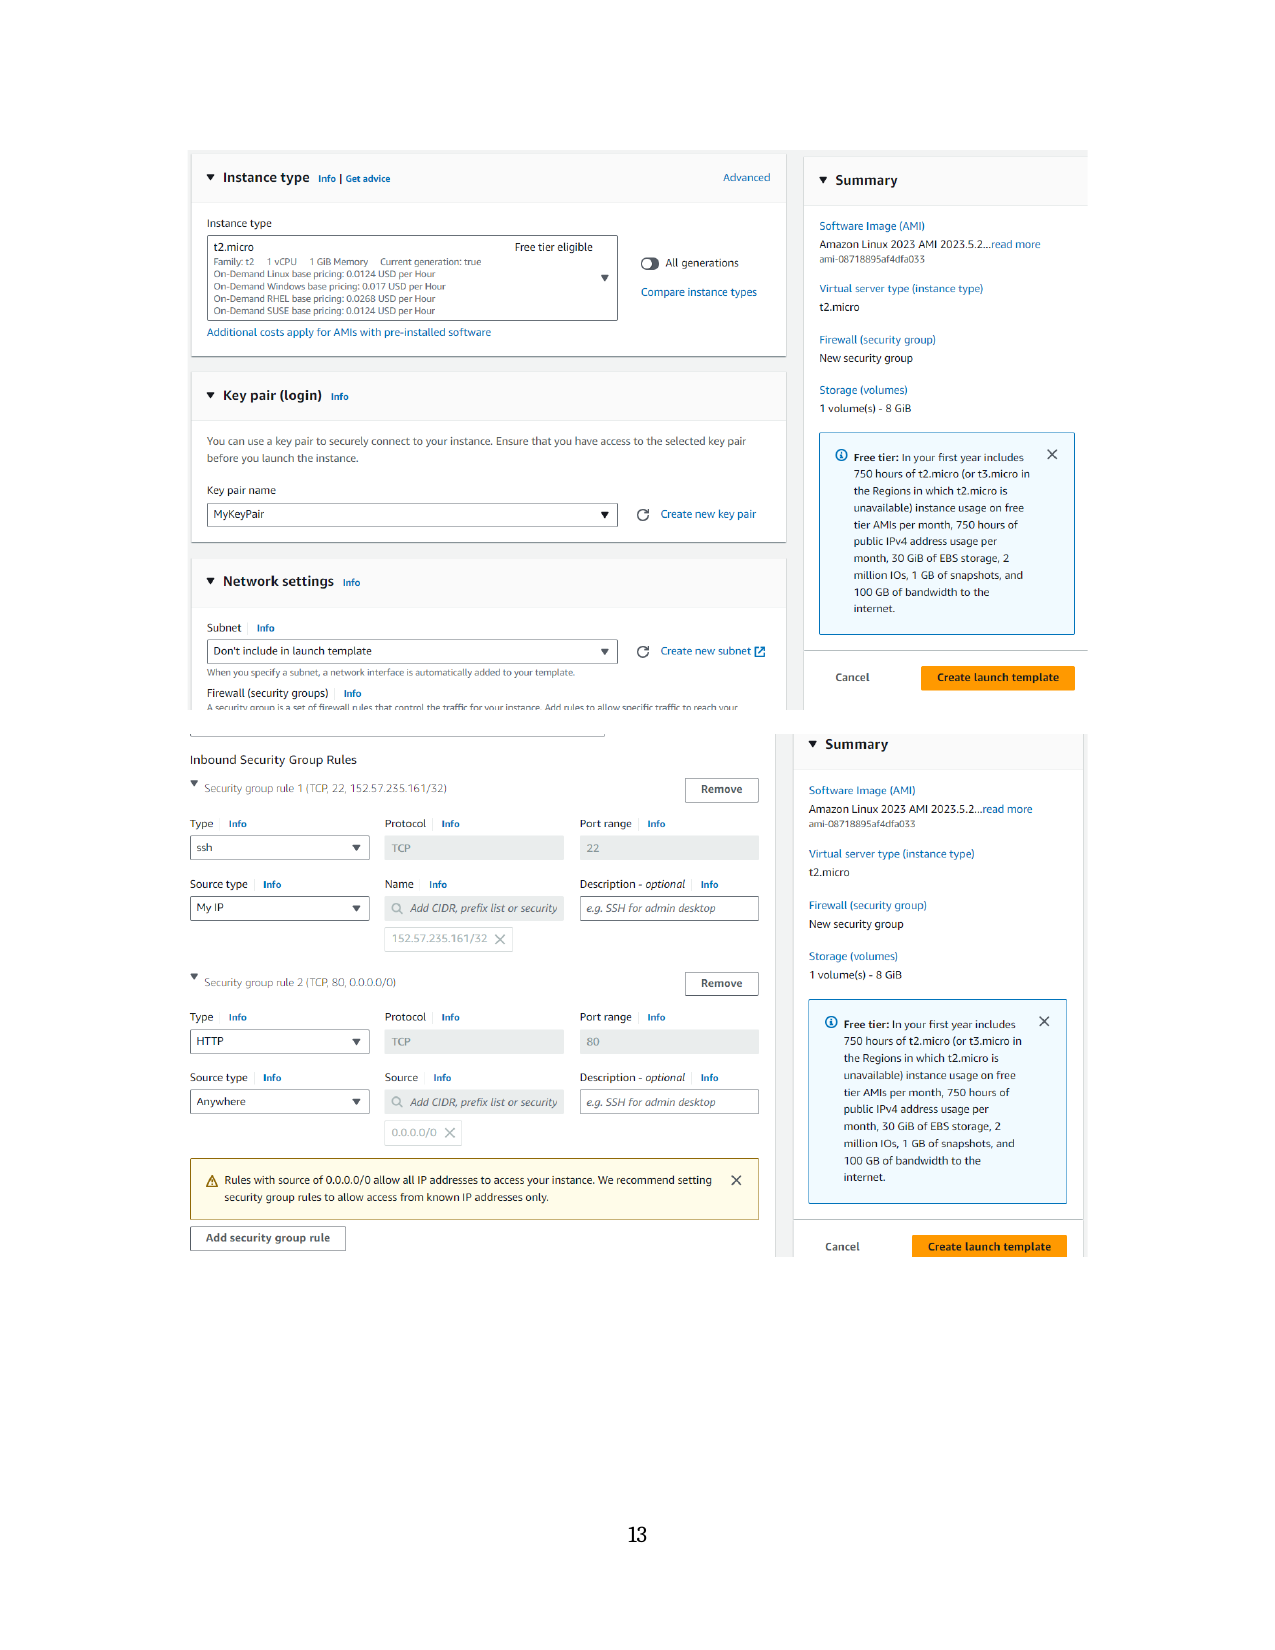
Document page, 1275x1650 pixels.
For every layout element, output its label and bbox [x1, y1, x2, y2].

picture [187, 150, 1088, 710]
picture [187, 734, 1088, 1257]
